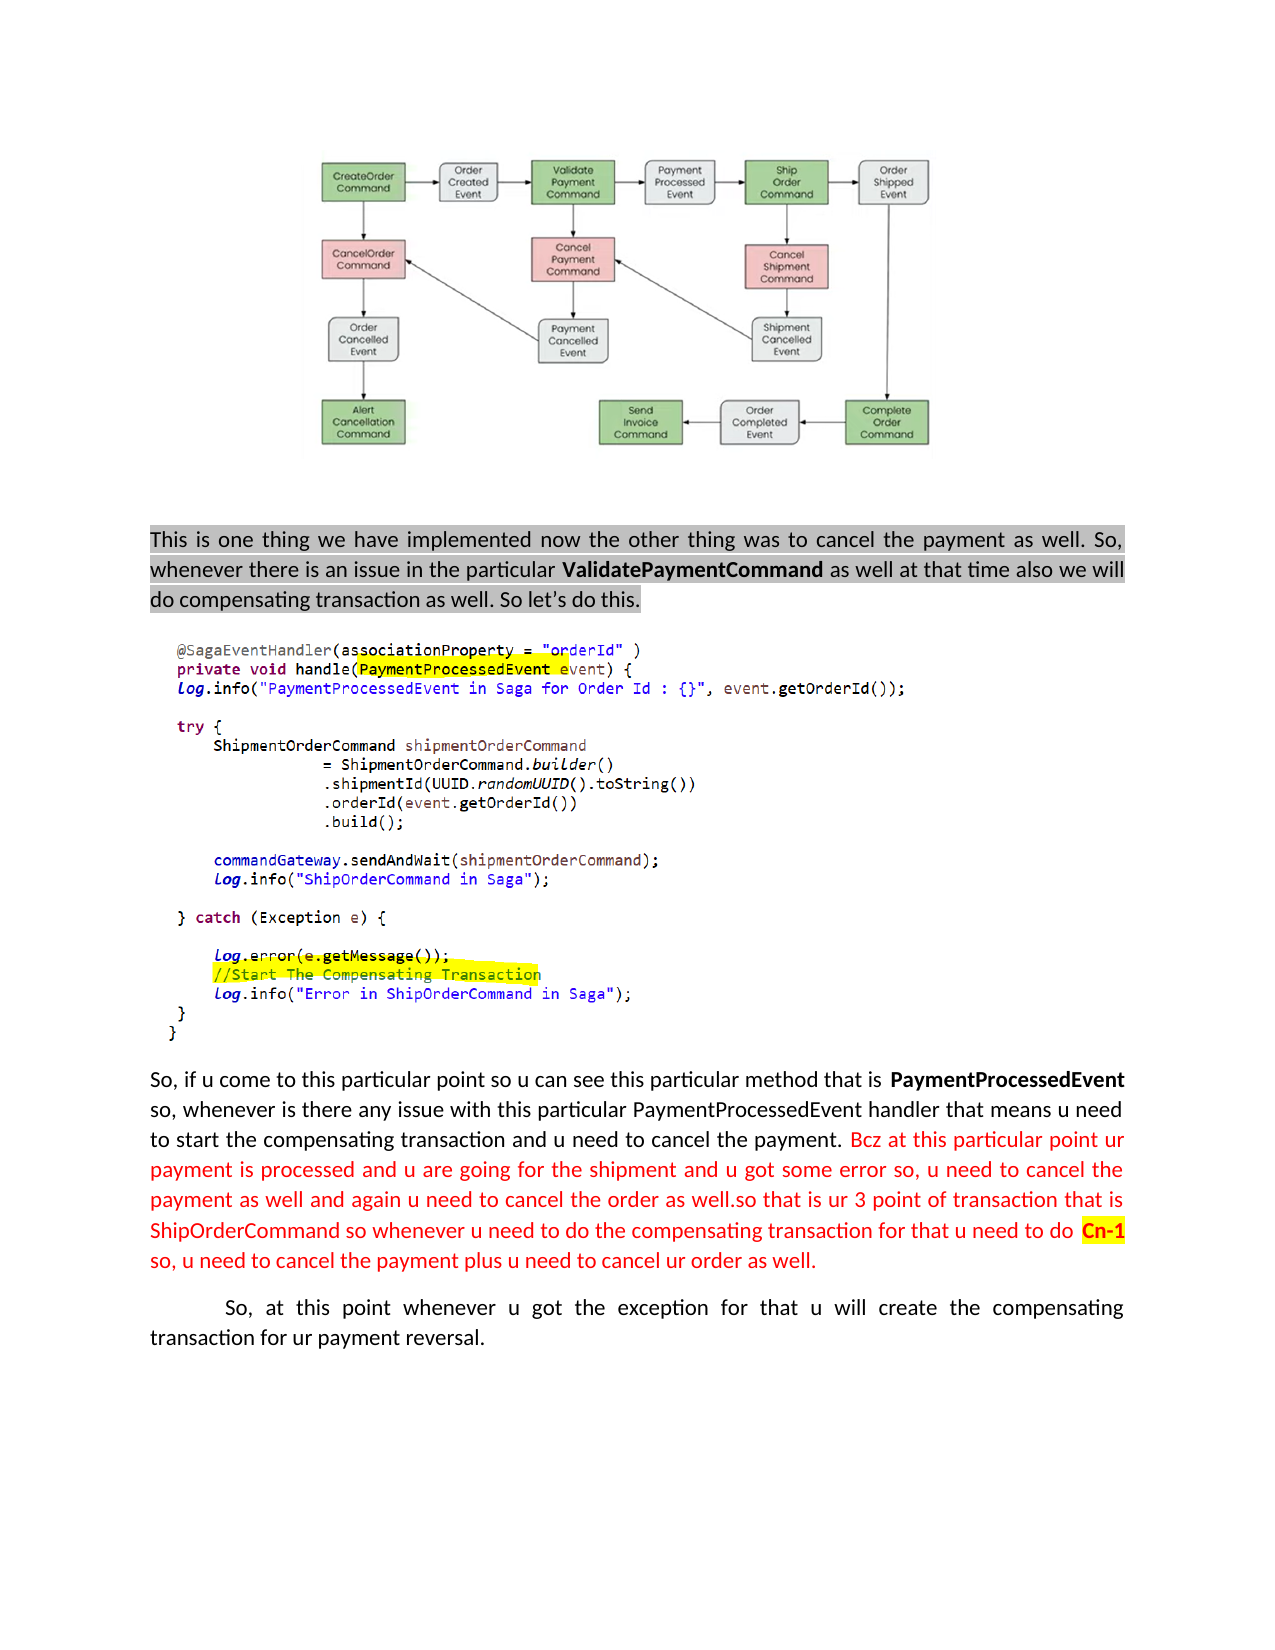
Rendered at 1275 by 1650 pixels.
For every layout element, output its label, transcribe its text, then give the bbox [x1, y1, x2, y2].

text This is one thing we have implemented now the other thing was to cancel the payment as well. So, whenever there is an issue in the particular ValidatePaymentCommand as well at that time also we will do compensating transaction as well. So let’s do this. [150, 583, 1125, 613]
picture [300, 150, 938, 459]
picture [150, 632, 1125, 1046]
text So, at this point whenever u got the exception for that u will create the compensating transaction for ur payment reversal. [150, 1293, 1125, 1351]
text So, if u come to this particular point so u can see this particular method that is PaymentProcessedEvent so, whenever is there any issue with this particular PaymentProcessedEvent handler that means u need to start the compensating transaction and u need to cancel the payment. Bcz at this particular point ur payment is processed and u are going for the shipment and u got some error so, u need to cancel the payment as well and again u need to cancel the order as well.so that is ur 3 point of transaction that is ShipOrderCommand so whenever u need to do the compensating transaction for that u need to do Cn-1 so, u need to cancel the payment plus u need to cancel ur order as well. [150, 1065, 1125, 1274]
